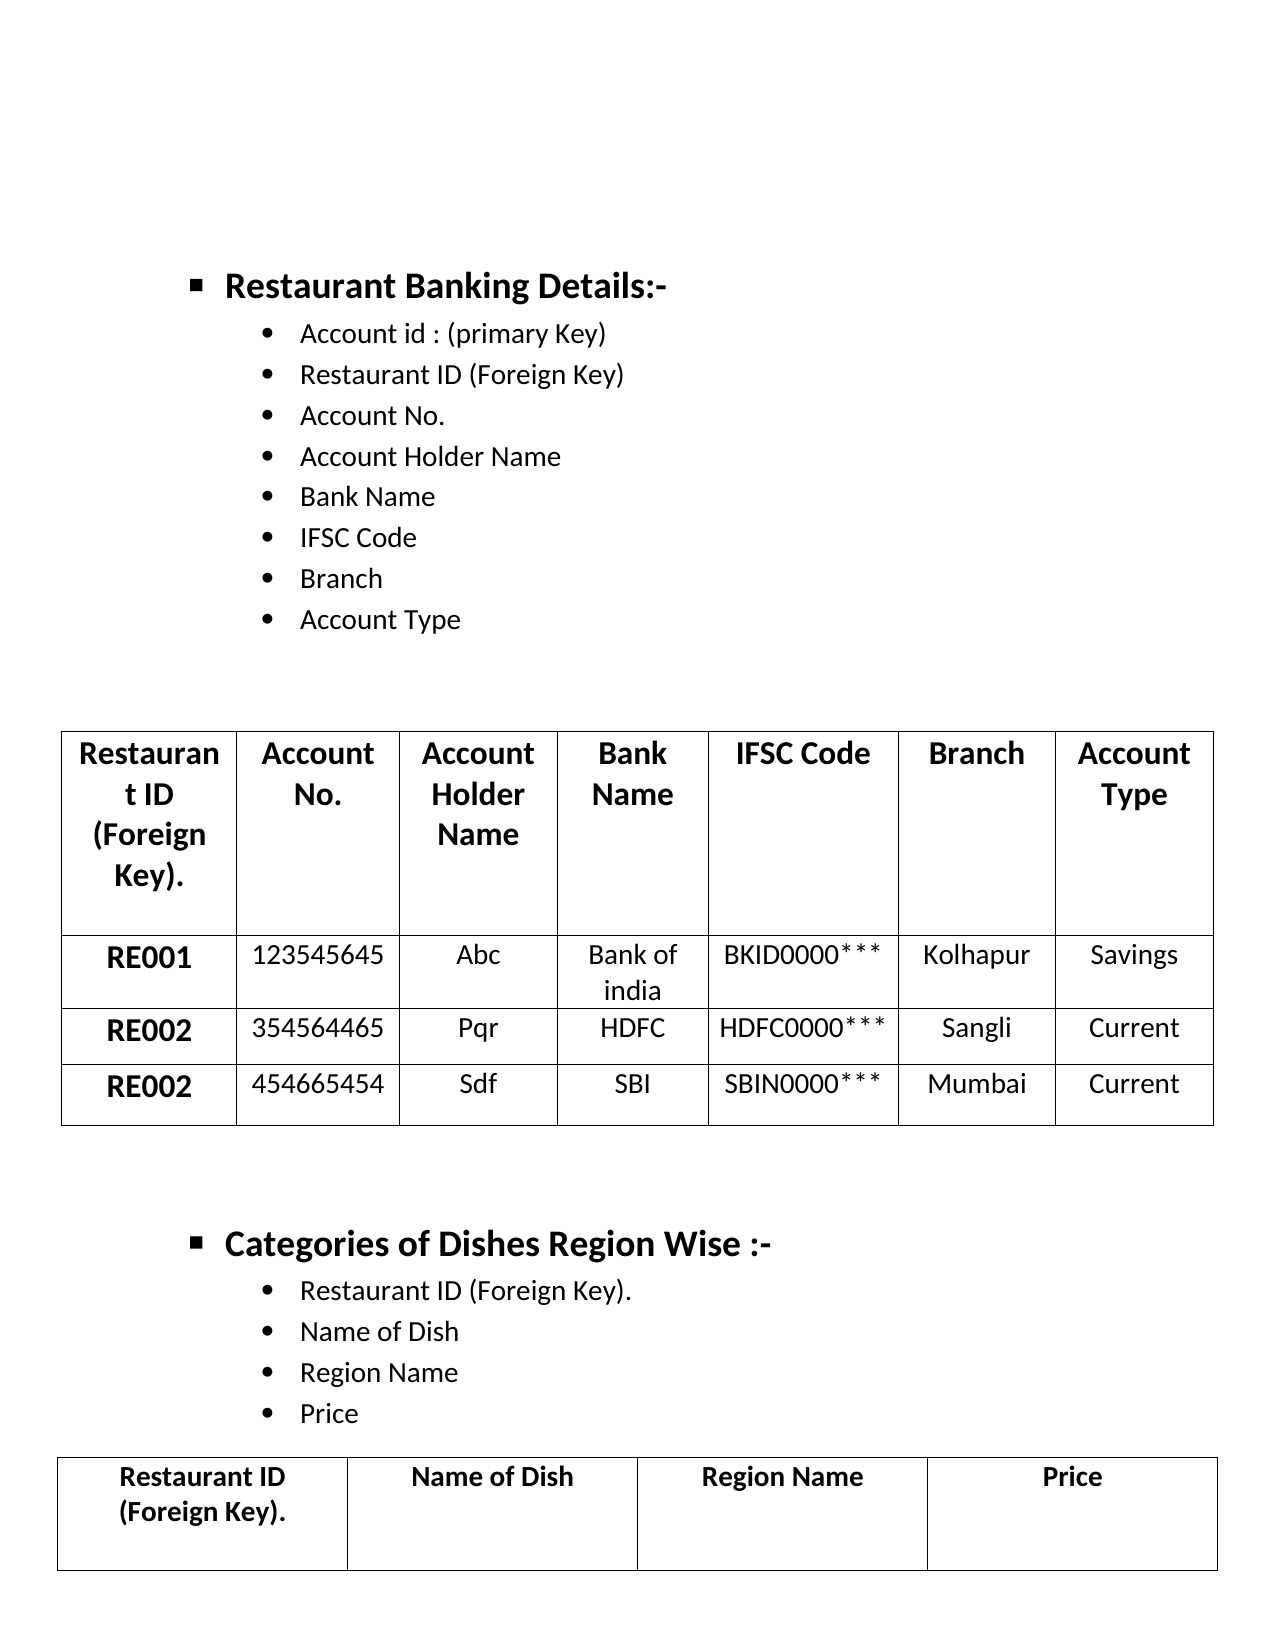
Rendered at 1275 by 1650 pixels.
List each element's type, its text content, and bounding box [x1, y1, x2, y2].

table_cell Current [1056, 1065, 1213, 1125]
table_cell Sdf [400, 1065, 557, 1125]
table_cell Kolhapur [899, 936, 1055, 1008]
list Branch [262, 560, 1200, 596]
table_cell Bank of india [558, 936, 708, 1008]
list Restaurant ID (Foreign Key). [262, 1272, 1200, 1308]
table_cell RE002 [62, 1065, 236, 1125]
table_header Name of Dish [348, 1458, 637, 1570]
list Account No. [262, 397, 1200, 432]
list Account id : (primary Key) [262, 315, 1200, 350]
table_header Branch [899, 732, 1055, 935]
list Account Holder Name [262, 438, 1200, 473]
table_cell Savings [1056, 936, 1213, 1008]
table_header Bank Name [558, 732, 708, 935]
table_cell 354564465 [237, 1009, 399, 1064]
table_header Restaurant ID (Foreign Key). [58, 1458, 347, 1570]
list Restaurant ID (Foreign Key) [262, 356, 1200, 391]
table_header IFSC Code [709, 732, 898, 935]
table_cell Sangli [899, 1009, 1055, 1064]
table_cell SBI [558, 1065, 708, 1125]
table_cell Abc [400, 936, 557, 1008]
table_header Price [928, 1458, 1217, 1570]
list Region Name [262, 1354, 1200, 1390]
table_cell HDFC [558, 1009, 708, 1064]
table_header Account Type [1056, 732, 1213, 935]
table_header Restaurant ID (Foreign Key). [62, 732, 236, 935]
table_header Region Name [638, 1458, 927, 1570]
list Bank Name [262, 478, 1200, 514]
table_cell RE002 [62, 1009, 236, 1064]
list Categories of Dishes Region Wise :- [187, 1219, 1200, 1265]
table_cell 123545645 [237, 936, 399, 1008]
table_header Account Holder Name [400, 732, 557, 935]
table_cell SBIN0000*** [709, 1065, 898, 1125]
table_cell Mumbai [899, 1065, 1055, 1125]
table_cell RE001 [62, 936, 236, 1008]
table_cell HDFC0000*** [709, 1009, 898, 1064]
table_cell Pqr [400, 1009, 557, 1064]
list Price [262, 1395, 1200, 1431]
table_cell Current [1056, 1009, 1213, 1064]
list Account Type [262, 601, 1200, 637]
table_cell 454665454 [237, 1065, 399, 1125]
table_header Account No. [237, 732, 399, 935]
list IFSC Code [262, 519, 1200, 555]
list Restaurant Banking Details:- [187, 262, 1200, 308]
list Name of Dish [262, 1313, 1200, 1349]
table_cell BKID0000*** [709, 936, 898, 1008]
